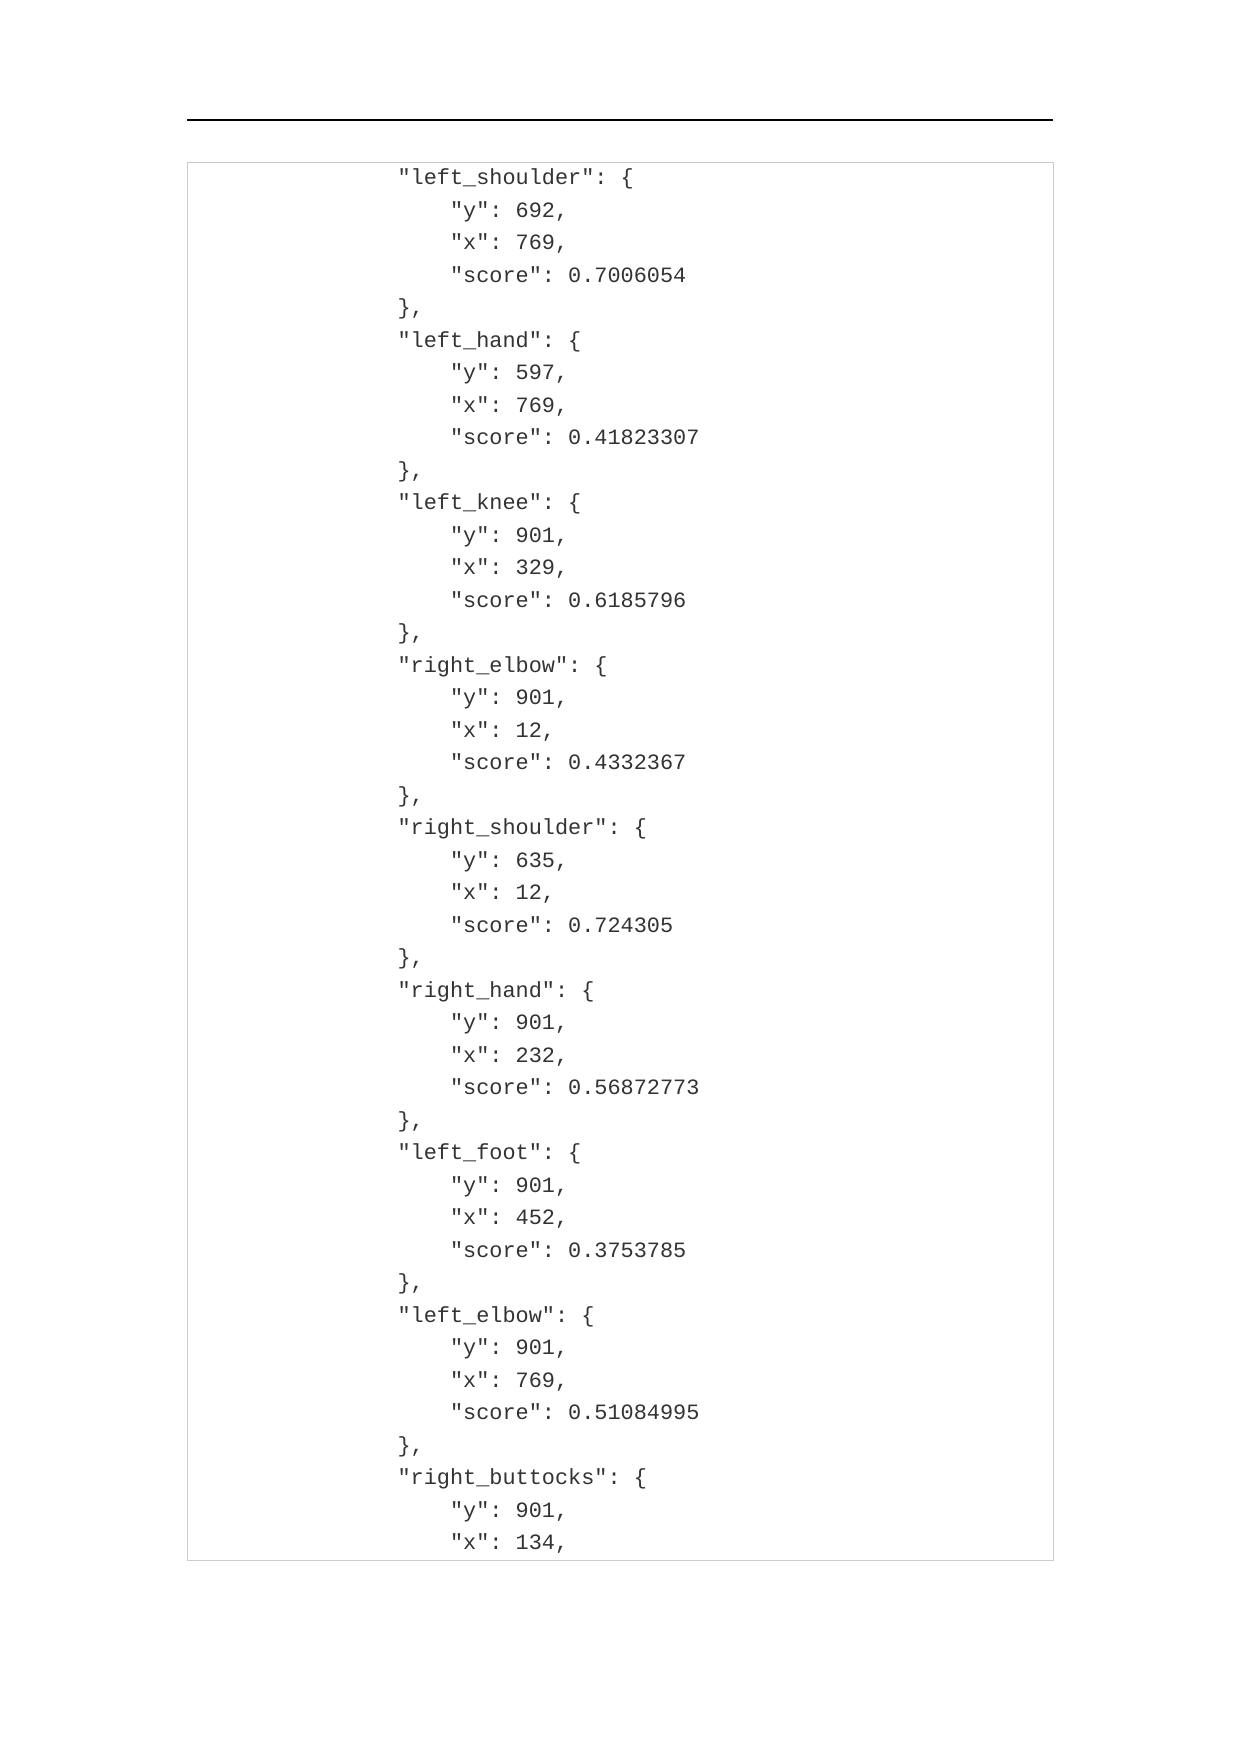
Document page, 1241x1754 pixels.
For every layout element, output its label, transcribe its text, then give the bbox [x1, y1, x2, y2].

text }, [188, 780, 1053, 812]
text "x": 769, [188, 390, 1053, 422]
text "score": 0.51084995 [188, 1397, 1053, 1430]
text "right_buttocks": { [188, 1462, 1053, 1495]
text "y": 901, [188, 1495, 1053, 1527]
text "score": 0.6185796 [188, 585, 1053, 617]
text "score": 0.4332367 [188, 747, 1053, 780]
text "score": 0.3753785 [188, 1235, 1053, 1267]
text "x": 134, [188, 1527, 1053, 1560]
text }, [188, 455, 1053, 487]
text }, [188, 292, 1053, 325]
text "y": 901, [188, 520, 1053, 552]
text "left_knee": { [188, 487, 1053, 520]
text }, [188, 1105, 1053, 1137]
text "right_elbow": { [188, 650, 1053, 682]
text "y": 901, [188, 1170, 1053, 1202]
text }, [188, 1430, 1053, 1462]
text "left_foot": { [188, 1137, 1053, 1170]
text "score": 0.56872773 [188, 1072, 1053, 1105]
text "left_shoulder": { [188, 163, 1053, 195]
text "y": 901, [188, 1332, 1053, 1365]
text "left_hand": { [188, 325, 1053, 357]
text "x": 769, [188, 1365, 1053, 1397]
text "x": 12, [188, 877, 1053, 910]
text "x": 12, [188, 715, 1053, 747]
text "y": 901, [188, 682, 1053, 715]
text "y": 597, [188, 357, 1053, 390]
text "right_hand": { [188, 975, 1053, 1007]
text "left_elbow": { [188, 1300, 1053, 1332]
text "score": 0.724305 [188, 910, 1053, 942]
text }, [188, 617, 1053, 650]
text "x": 329, [188, 552, 1053, 585]
text "score": 0.7006054 [188, 260, 1053, 292]
text "y": 901, [188, 1007, 1053, 1040]
text }, [188, 942, 1053, 975]
text "x": 232, [188, 1040, 1053, 1072]
text "right_shoulder": { [188, 812, 1053, 845]
text }, [188, 1267, 1053, 1300]
text "y": 692, [188, 195, 1053, 227]
text "x": 769, [188, 227, 1053, 260]
text "x": 452, [188, 1202, 1053, 1235]
text "y": 635, [188, 845, 1053, 877]
text "score": 0.41823307 [188, 422, 1053, 455]
